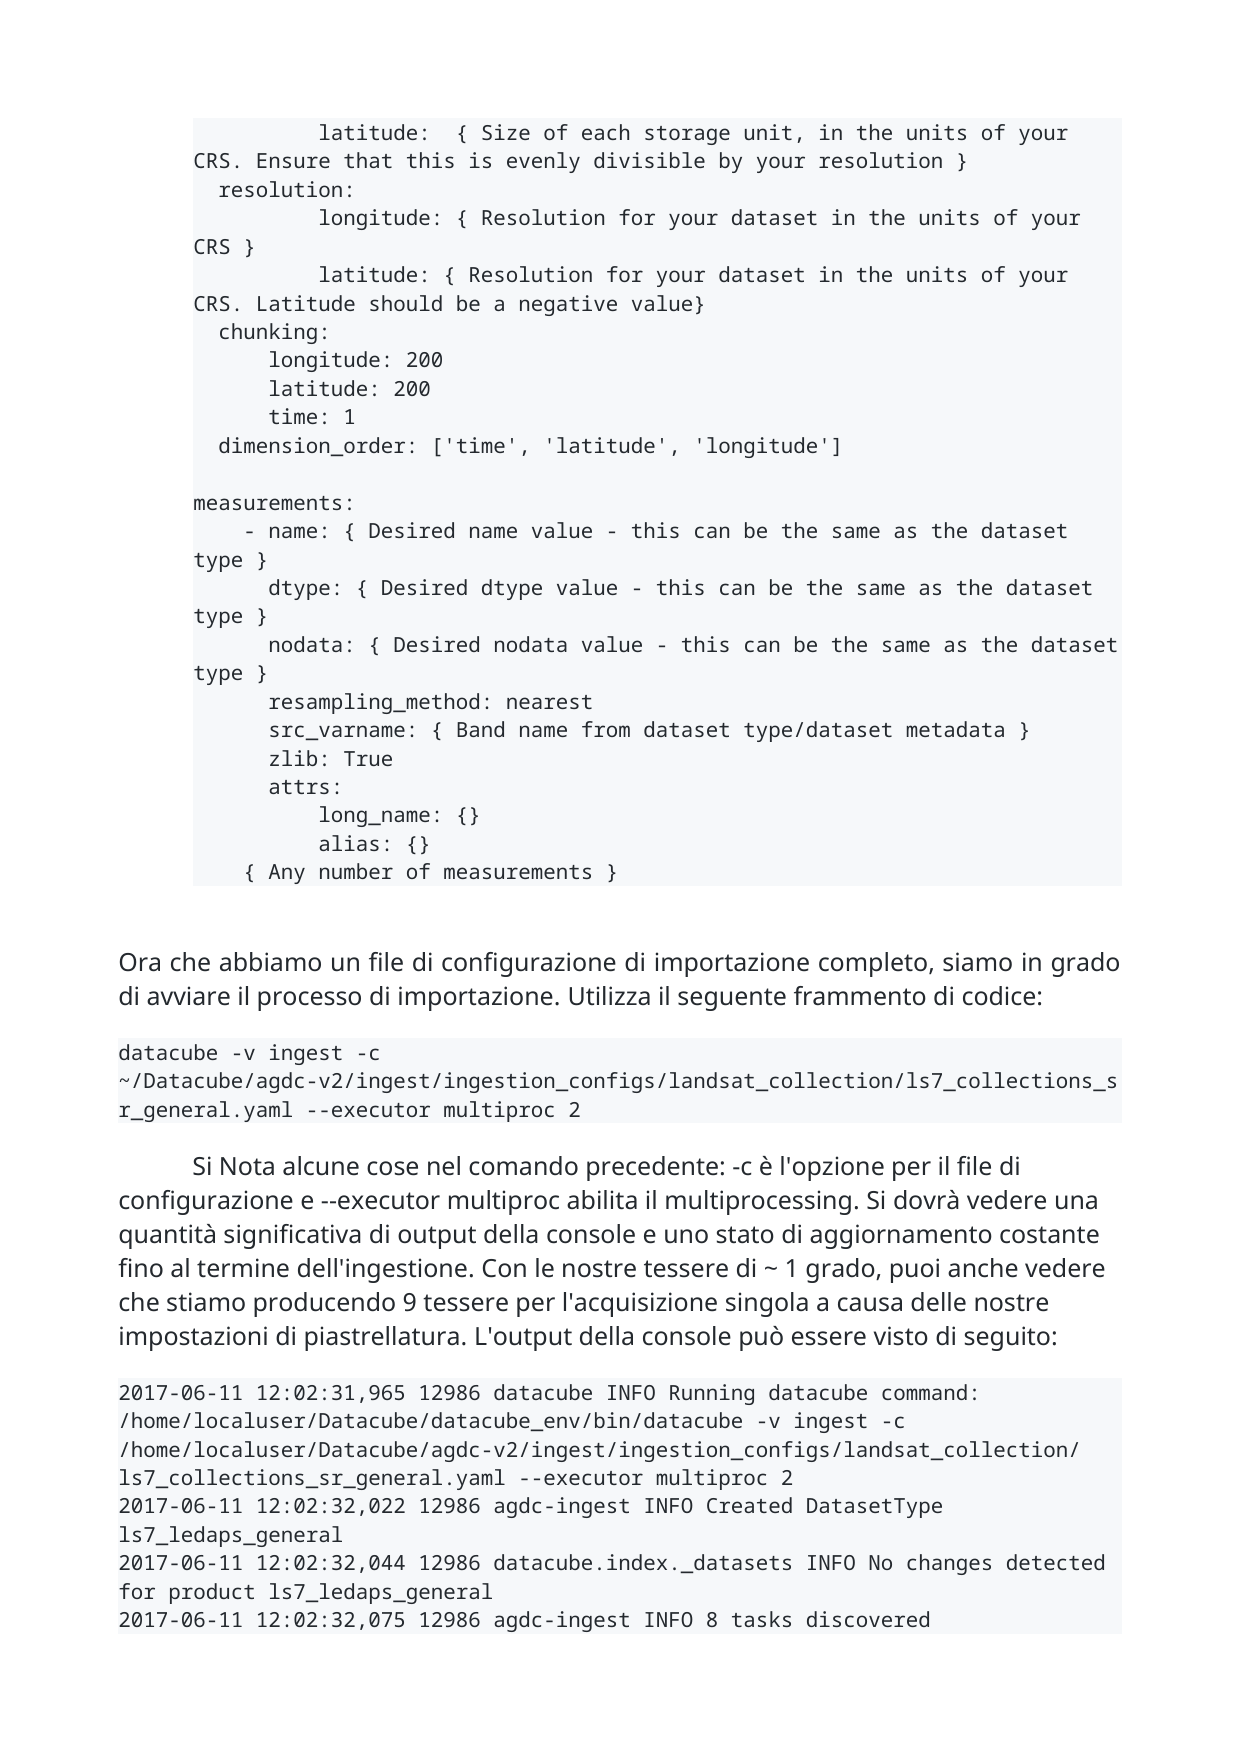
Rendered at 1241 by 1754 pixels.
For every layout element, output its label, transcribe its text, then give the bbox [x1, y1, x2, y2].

text Ora che abbiamo un file di configurazione di importazione completo, siamo in grado di avviare il processo di importazione. Utilizza il seguente frammento di codice: [118, 945, 1122, 1013]
text { Any number of measurements } [193, 857, 1122, 886]
text 2017-06-11 12:02:32,022 12986 agdc-ingest INFO Created DatasetType ls7_ledaps_general [118, 1492, 1122, 1548]
text long_name: {} [193, 801, 1122, 829]
text datacube -v ingest -c ~/Datacube/agdc-v2/ingest/ingestion_configs/landsat_collection/ls7_collections_sr_general.yaml --executor multiproc 2 [118, 1038, 1122, 1123]
text nodata: { Desired nodata value - this can be the same as the dataset type } [193, 630, 1122, 687]
text latitude: { Resolution for your dataset in the units of your CRS. Latitude should be a negative value} [193, 260, 1122, 317]
text resampling_method: nearest [193, 687, 1122, 715]
text - name: { Desired name value - this can be the same as the dataset type } [193, 516, 1122, 573]
text src_varname: { Band name from dataset type/dataset metadata } [193, 715, 1122, 744]
text measurements: [193, 488, 1122, 516]
text dtype: { Desired dtype value - this can be the same as the dataset type } [193, 573, 1122, 630]
text resolution: [193, 175, 1122, 203]
text dimension_order: ['time', 'latitude', 'longitude'] [193, 431, 1122, 459]
text longitude: { Resolution for your dataset in the units of your CRS } [193, 203, 1122, 260]
text latitude: { Size of each storage unit, in the units of your CRS. Ensure that this is evenly divisible by your resolution } [193, 118, 1122, 175]
text 2017-06-11 12:02:32,044 12986 datacube.index._datasets INFO No changes detected for product ls7_ledaps_general [118, 1548, 1122, 1605]
text chunking: [193, 317, 1122, 346]
text 2017-06-11 12:02:31,965 12986 datacube INFO Running datacube command: /home/localuser/Datacube/datacube_env/bin/datacube -v ingest -c /home/localuser/Datacube/agdc-v2/ingest/ingestion_configs/landsat_collection/ls7_collections_sr_general.yaml --executor multiproc 2 [118, 1378, 1122, 1492]
text longitude: 200 [193, 346, 1122, 374]
text alias: {} [193, 829, 1122, 857]
text time: 1 [193, 402, 1122, 431]
text attrs: [193, 772, 1122, 801]
text 2017-06-11 12:02:32,075 12986 agdc-ingest INFO 8 tasks discovered [118, 1605, 1122, 1634]
text zlib: True [193, 744, 1122, 772]
text latitude: 200 [193, 374, 1122, 402]
text Si Nota alcune cose nel comando precedente: -c è l'opzione per il file di configurazione e --executor multiproc abilita il multiprocessing. Si dovrà vedere una quantità significativa di output della console e uno stato di aggiornamento costante fino al termine dell'ingestione. Con le nostre tessere di ~ 1 grado, puoi anche vedere che stiamo producendo 9 tessere per l'acquisizione singola a causa delle nostre impostazioni di piastrellatura. L'output della console può essere visto di seguito: [118, 1148, 1122, 1353]
